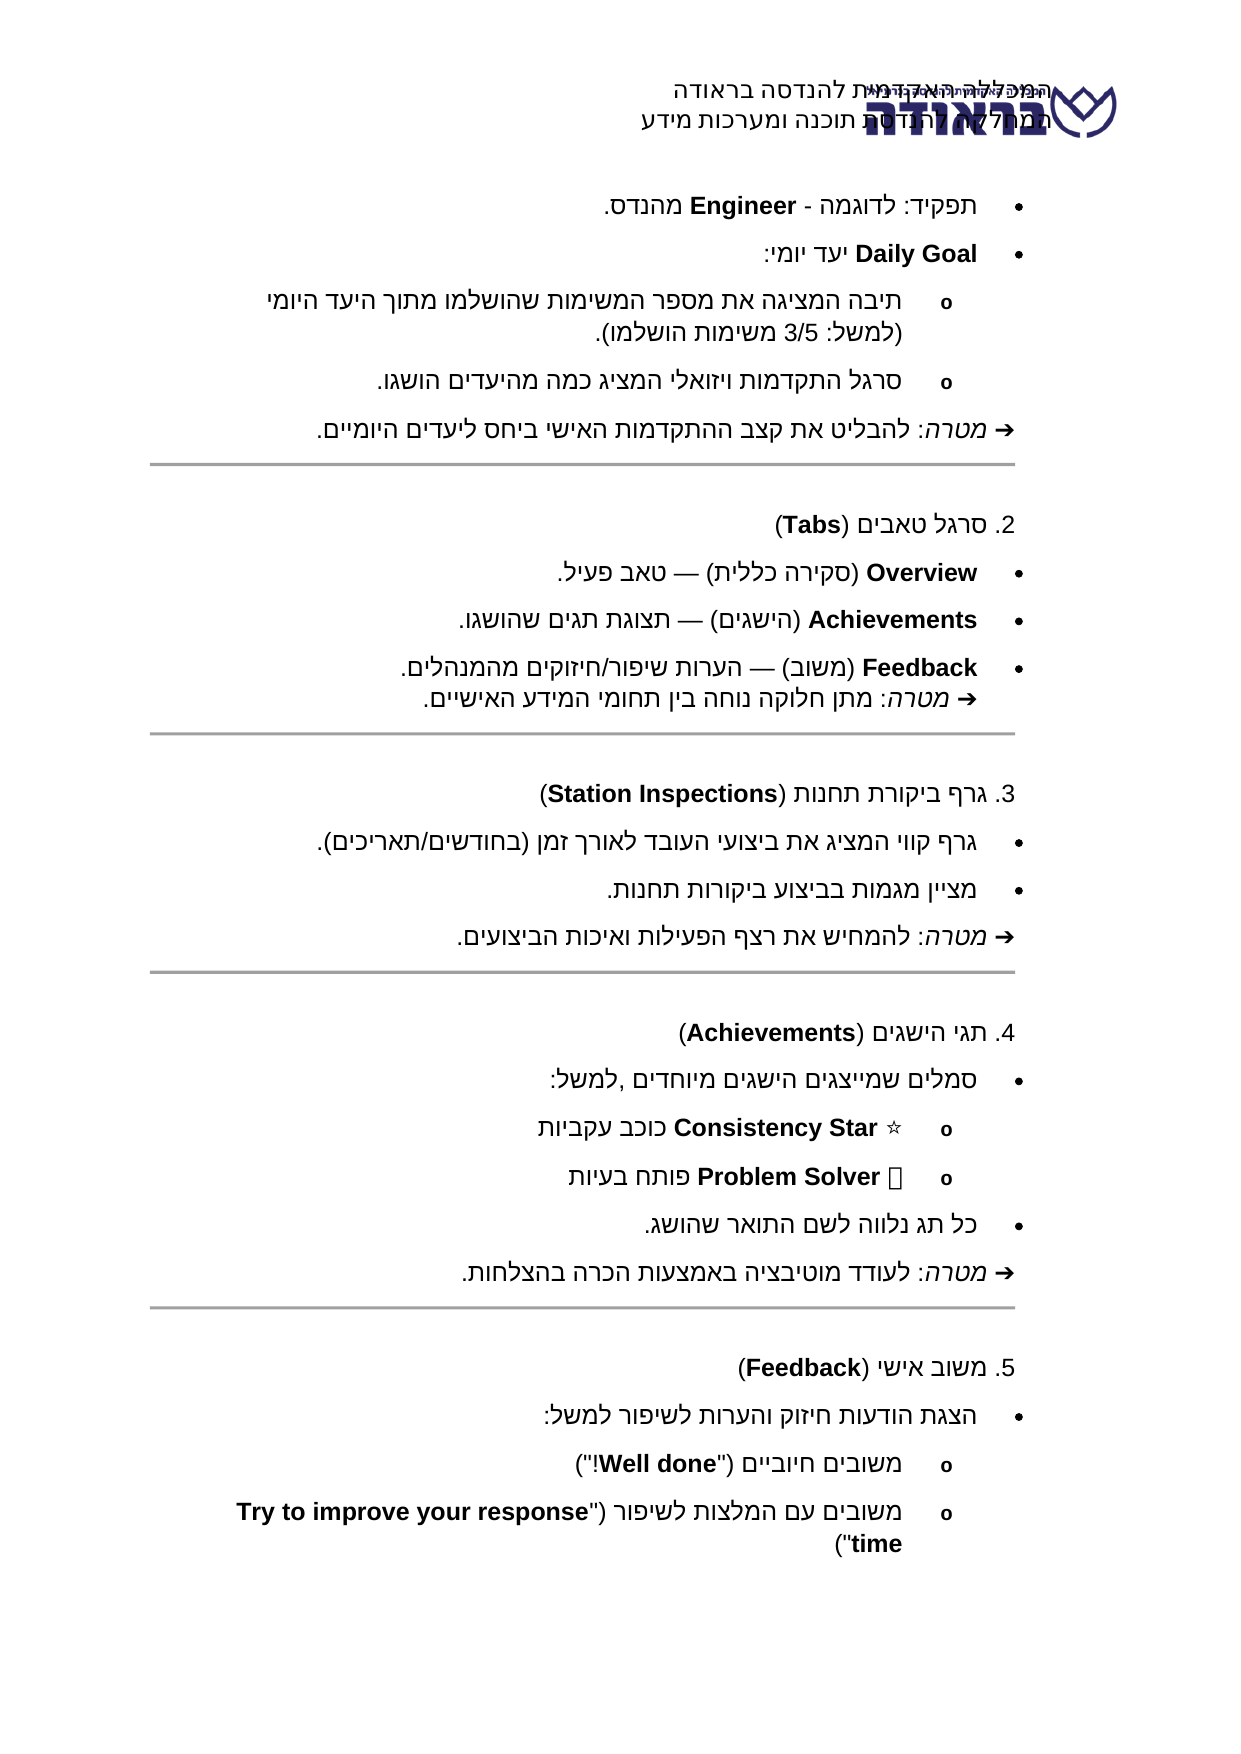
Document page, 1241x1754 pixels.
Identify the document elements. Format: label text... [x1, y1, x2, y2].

list Achievements (הישגים) — תצוגת תגים שהושגו. [187, 605, 1015, 634]
text 2. סרגל טאבים (Tabs) [187, 510, 1015, 538]
list תיבה המציגה את מספר המשימות שהושלמו מתוך היעד היומי (למשל: 3/5 משימות הושלמו). [187, 286, 940, 347]
list הצגת הודעות חיזוק והערות לשיפור למשל: [187, 1401, 1015, 1429]
list משובים עם המלצות לשיפור ("Try to improve your response time") [187, 1497, 940, 1558]
list מציין מגמות בביצוע ביקורות תחנות. [187, 874, 1015, 903]
text ➔ מטרה: להמחיש את רצף הפעילות ואיכות הביצועים. [187, 922, 1015, 952]
list Overview (סקירה כללית) — טאב פעיל. [187, 557, 1015, 586]
picture [858, 79, 1123, 143]
list תפקיד: לדוגמה - Engineer מהנדס. [187, 191, 1015, 219]
list סמלים שמייצגים הישגים מיוחדים ,למשל: [187, 1065, 1015, 1094]
text 5. משוב אישי (Feedback) [187, 1353, 1015, 1382]
list Feedback (משוב) — הערות שיפור/חיזוקים מהמנהלים. ➔ מטרה: מתן חלוקה נוחה בין תחומי המידע האישיים. [187, 653, 1015, 713]
list Daily Goal יעד יומי: [187, 238, 1015, 267]
text ➔ מטרה: לעודד מוטיבציה באמצעות הכרה בהצלחות. [187, 1258, 1015, 1287]
list ⭐ Consistency Star כוכב עקביות [187, 1113, 940, 1143]
text 4. תגי הישגים (Achievements) [187, 1017, 1015, 1046]
list משובים חיוביים ("Well done!") [187, 1448, 940, 1478]
text 3. גרף ביקורת תחנות (Station Inspections) [187, 779, 1015, 808]
list גרף קווי המציג את ביצועי העובד לאורך זמן (בחודשים/תאריכים). [187, 827, 1015, 856]
list סרגל התקדמות ויזואלי המציג כמה מהיעדים הושגו. [187, 366, 940, 396]
list 🏆 Problem Solver פותח בעיות [187, 1162, 940, 1191]
list כל תג נלווה לשם התואר שהושג. [187, 1210, 1015, 1239]
text ➔ מטרה: להבליט את קצב ההתקדמות האישי ביחס ליעדים היומיים. [187, 414, 1015, 444]
